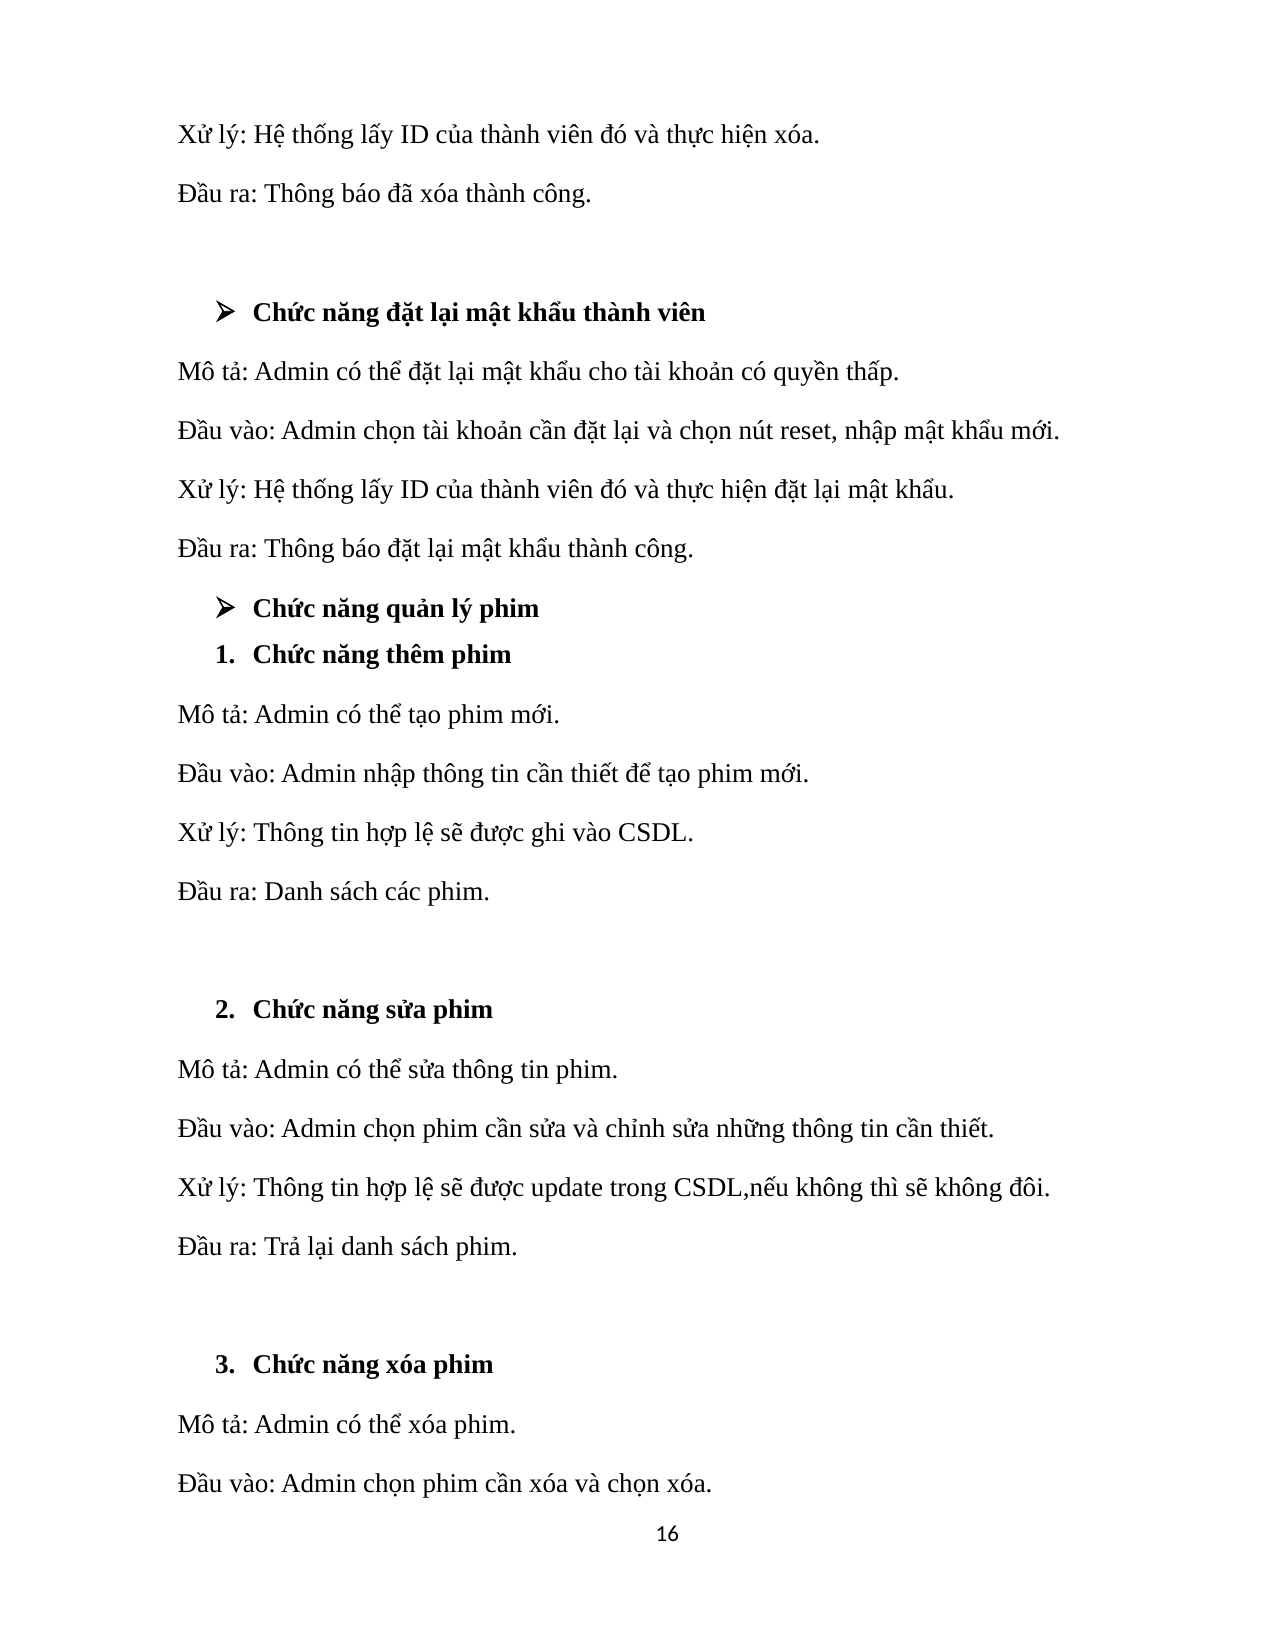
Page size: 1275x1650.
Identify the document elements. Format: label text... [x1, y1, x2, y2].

text Mô tả: Admin có thể tạo phim mới. [177, 698, 1157, 729]
text Đầu vào: Admin chọn phim cần xóa và chọn xóa. [177, 1467, 1157, 1498]
list Chức năng thêm phim [215, 638, 1157, 670]
text Đầu ra: Trả lại danh sách phim. [177, 1230, 1157, 1261]
text Đầu ra: Thông báo đặt lại mật khẩu thành công. [177, 532, 1157, 564]
list Chức năng đặt lại mật khẩu thành viên [215, 296, 1157, 327]
list Chức năng xóa phim [215, 1348, 1157, 1380]
list Chức năng sửa phim [215, 993, 1157, 1025]
text Xử lý: Hệ thống lấy ID của thành viên đó và thực hiện xóa. [177, 118, 1157, 149]
text Đầu ra: Thông báo đã xóa thành công. [177, 177, 1157, 208]
text Đầu vào: Admin chọn phim cần sửa và chỉnh sửa những thông tin cần thiết. [177, 1112, 1157, 1143]
text Mô tả: Admin có thể đặt lại mật khẩu cho tài khoản có quyền thấp. [177, 355, 1157, 386]
text Xử lý: Thông tin hợp lệ sẽ được ghi vào CSDL. [177, 816, 1157, 847]
text Đầu vào: Admin nhập thông tin cần thiết để tạo phim mới. [177, 757, 1157, 788]
text Đầu ra: Danh sách các phim. [177, 875, 1157, 906]
text Xử lý: Thông tin hợp lệ sẽ được update trong CSDL,nếu không thì sẽ không đôi. [177, 1171, 1157, 1202]
text Mô tả: Admin có thể sửa thông tin phim. [177, 1053, 1157, 1084]
text Đầu vào: Admin chọn tài khoản cần đặt lại và chọn nút reset, nhập mật khẩu mới. [177, 414, 1157, 445]
text Xử lý: Hệ thống lấy ID của thành viên đó và thực hiện đặt lại mật khẩu. [177, 473, 1157, 504]
text Mô tả: Admin có thể xóa phim. [177, 1408, 1157, 1439]
list Chức năng quản lý phim [215, 592, 1157, 623]
